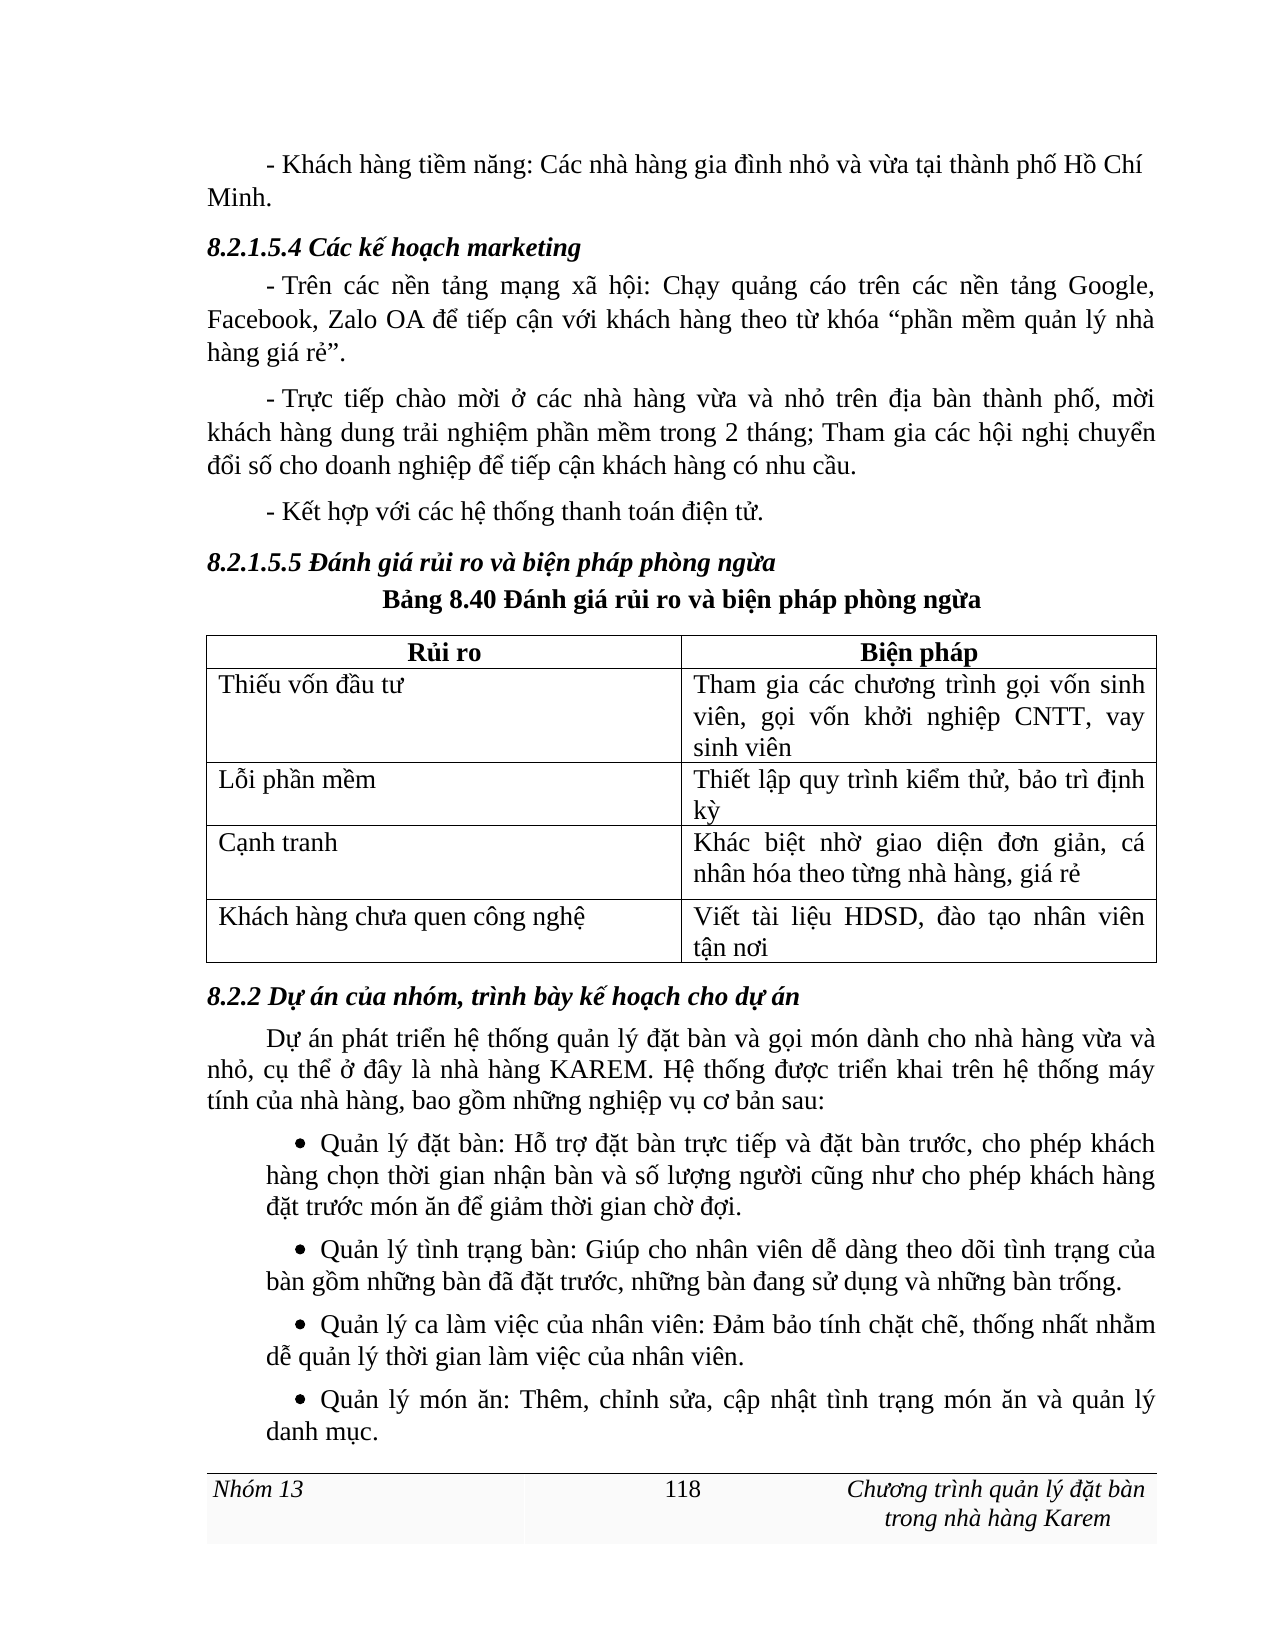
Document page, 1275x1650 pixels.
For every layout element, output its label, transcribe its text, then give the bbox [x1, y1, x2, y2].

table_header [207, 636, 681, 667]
list Quản lý đặt bàn: Hỗ trợ đặt bàn trực tiếp và đặt bàn trước, cho phép khách hàng chọn thời gian nhận bàn và số lượng người cũng như cho phép khách hàng đặt trước món ăn để giảm thời gian chờ đợi. [266, 1128, 1157, 1221]
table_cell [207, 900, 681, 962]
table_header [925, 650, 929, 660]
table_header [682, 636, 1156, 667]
subtitle Dự án của nhóm, trình bày kế hoạch cho dự án [207, 980, 1157, 1011]
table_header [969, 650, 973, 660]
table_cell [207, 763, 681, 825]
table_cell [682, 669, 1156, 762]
list Quản lý ca làm việc của nhân viên: Đảm bảo tính chặt chẽ, thống nhất nhằm dễ quản lý thời gian làm việc của nhân viên. [266, 1308, 1157, 1371]
list Quản lý tình trạng bàn: Giúp cho nhân viên dễ dàng theo dõi tình trạng của bàn gồm những bàn đã đặt trước, những bàn đang sử dụng và những bàn trống. [266, 1234, 1157, 1296]
text Dự án phát triển hệ thống quản lý đặt bàn và gọi món dành cho nhà hàng vừa và nhỏ, cụ thể ở đây là nhà hàng KAREM. Hệ thống được triển khai trên hệ thống máy tính của nhà hàng, bao gồm những nghiệp vụ cơ bản sau: [207, 1022, 1157, 1115]
list Kết hợp với các hệ thống thanh toán điện tử. [207, 495, 1157, 527]
list Quản lý món ăn: Thêm, chỉnh sửa, cập nhật tình trạng món ăn và quản lý danh mục. [266, 1383, 1157, 1446]
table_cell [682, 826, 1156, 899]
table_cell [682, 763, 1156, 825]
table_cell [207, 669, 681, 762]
subtitle Các kế hoạch marketing [207, 231, 1157, 263]
list Khách hàng tiềm năng: Các nhà hàng gia đình nhỏ và vừa tại thành phố Hồ Chí Minh. [207, 148, 1157, 212]
subtitle Đánh giá rủi ro và biện pháp phòng ngừa [207, 546, 1157, 577]
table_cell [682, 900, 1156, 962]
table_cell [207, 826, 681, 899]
list Trực tiếp chào mời ở các nhà hàng vừa và nhỏ trên địa bàn thành phố, mời khách hàng dung trải nghiệm phần mềm trong 2 tháng; Tham gia các hội nghị chuyển đổi số cho doanh nghiệp để tiếp cận khách hàng có nhu cầu. [207, 382, 1157, 481]
list Trên các nền tảng mạng xã hội: Chạy quảng cáo trên các nền tảng Google, Facebook, Zalo OA để tiếp cận với khách hàng theo từ khóa “phần mềm quản lý nhà hàng giá rẻ”. [207, 269, 1157, 367]
